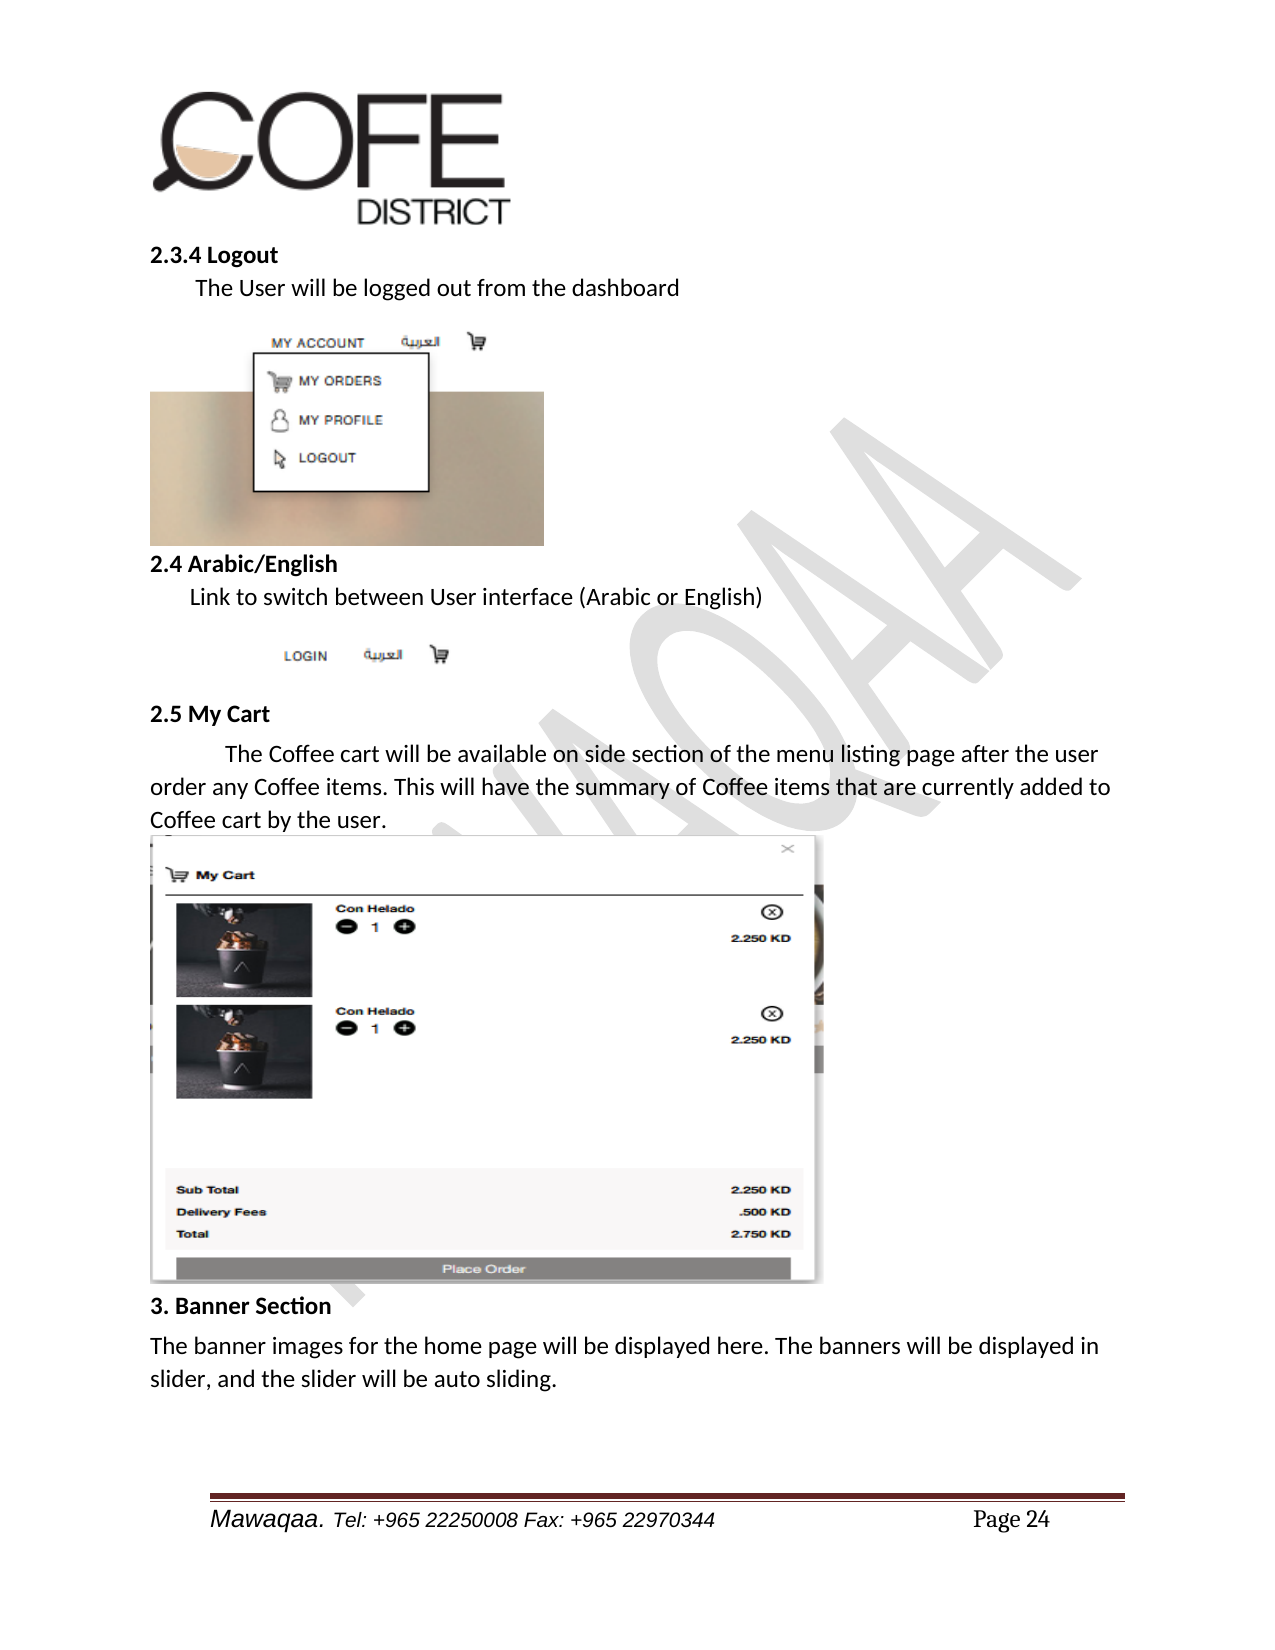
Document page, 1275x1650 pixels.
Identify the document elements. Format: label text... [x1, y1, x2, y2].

picture [150, 81, 522, 233]
picture [150, 626, 621, 685]
picture [150, 835, 824, 1284]
text The banner images for the home page will be displayed here. The banners will be displayed in slider, and the slider will be auto sliding. [150, 1327, 1125, 1394]
list 2.5 My Cart [150, 698, 1125, 729]
list 2.4 Arabic/English [150, 548, 1125, 578]
picture [150, 305, 544, 546]
list Link to switch between User interface (Arabic or English) [150, 581, 1125, 611]
list 2.3.4 Logout [150, 239, 1125, 269]
text The Coffee cart will be available on side section of the menu listing page after the user order any Coffee items. This will have the summary of Coffee items that are currently added to Coffee cart by the user. [150, 735, 1125, 835]
list 3. Banner Section [150, 1290, 1125, 1321]
list The User will be logged out from the dashboard [150, 272, 1125, 302]
